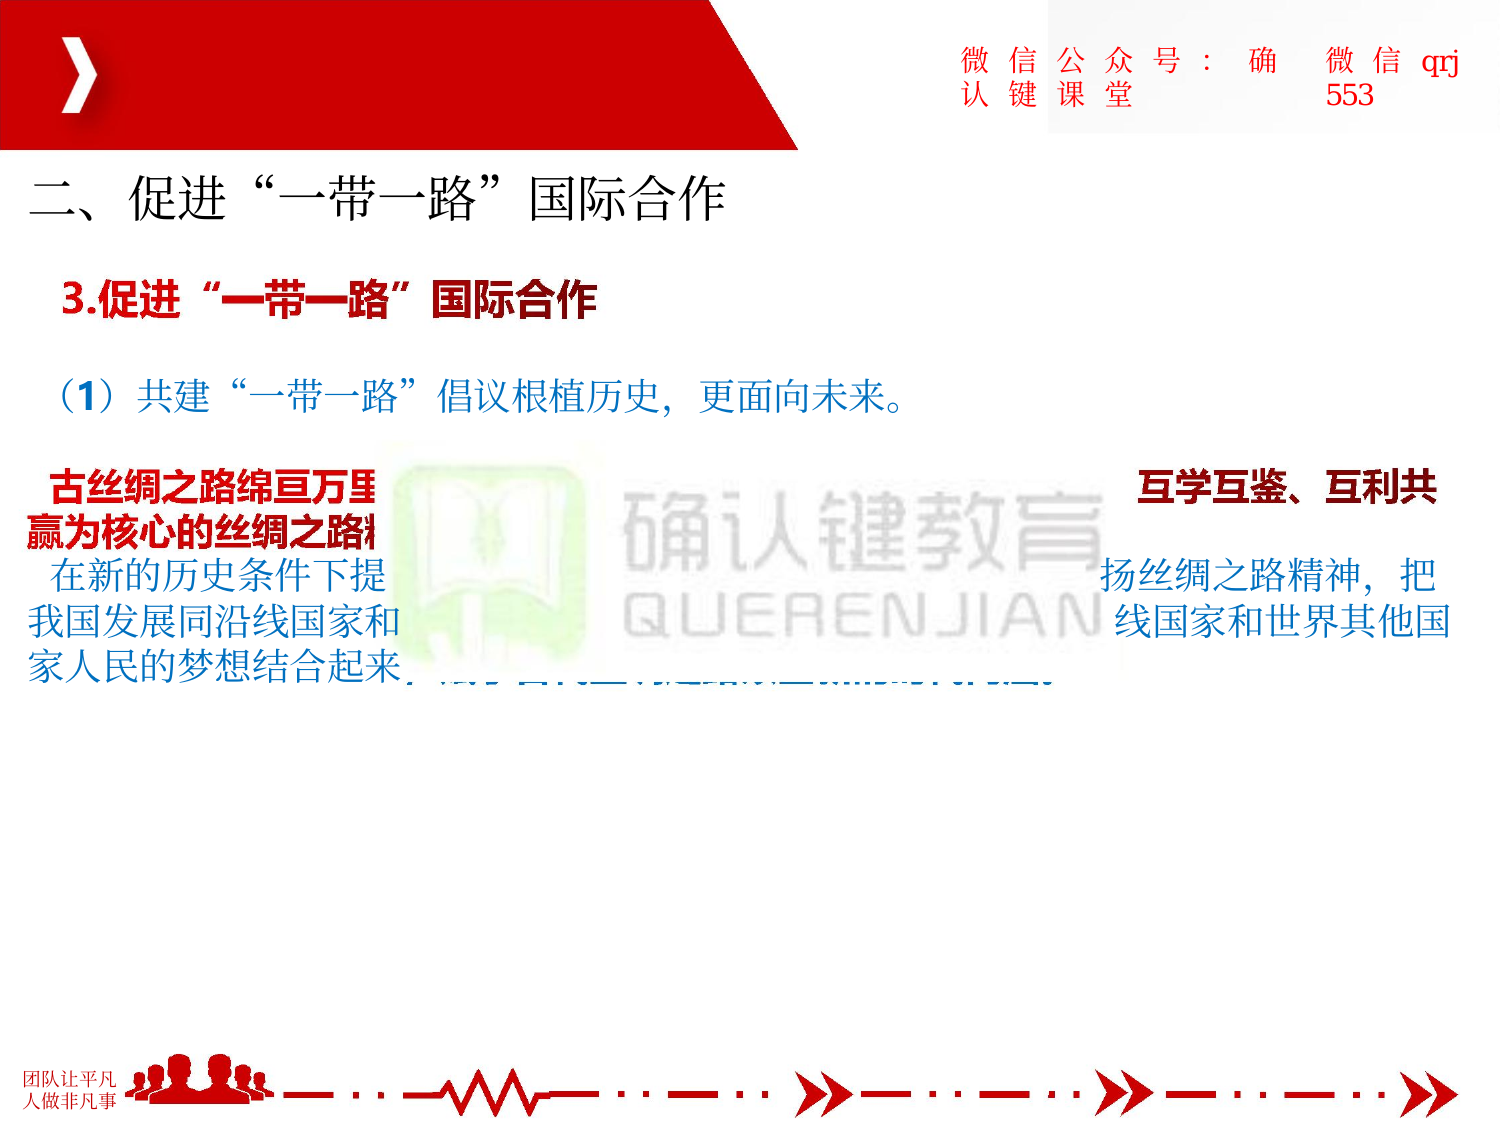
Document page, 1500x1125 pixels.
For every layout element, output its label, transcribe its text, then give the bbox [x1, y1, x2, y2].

picture [0, 0, 1500, 1125]
text 微 信 qrj 553 [1325, 44, 1499, 112]
text 在新的历史条件下提 [49, 550, 427, 600]
text 团队让平凡 [23, 1071, 142, 1090]
text 扬丝绸之路精神，把 [1099, 550, 1477, 600]
text 人做非凡事 [23, 1094, 142, 1113]
text （1）共建“一带一路”倡议根植历史，更面向未来。 [38, 370, 949, 420]
text 线国家和世界其他国 [1114, 600, 1477, 645]
text 家人民的梦想结合起来 [27, 645, 427, 690]
text 我国发展同沿线国家和 [27, 600, 427, 645]
text 微 信 公 众 号 ： 确 认 键 课 堂 [960, 44, 1285, 112]
text 二、促进“一带一路”国际合作 [27, 164, 752, 230]
